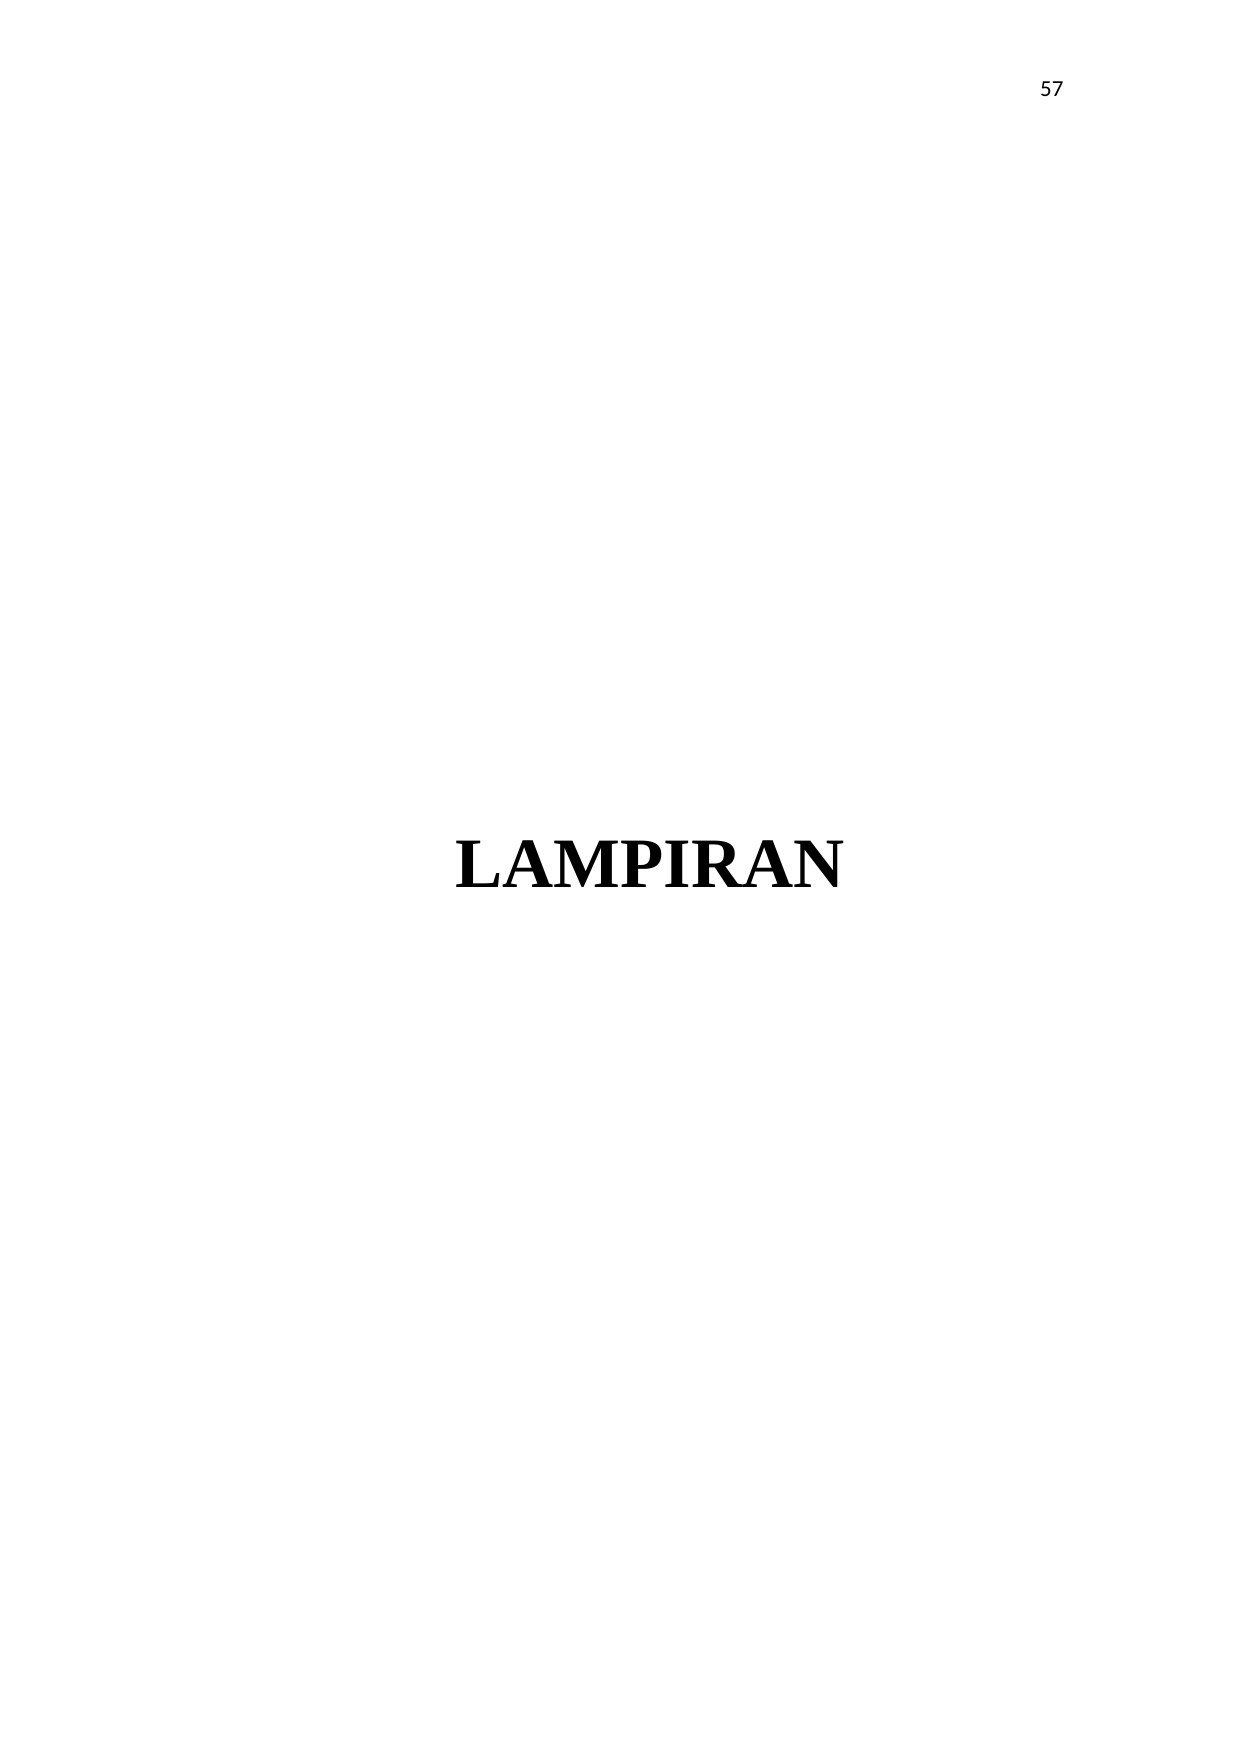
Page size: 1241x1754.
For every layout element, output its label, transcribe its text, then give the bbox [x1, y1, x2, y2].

subtitle LAMPIRAN [236, 822, 1063, 903]
